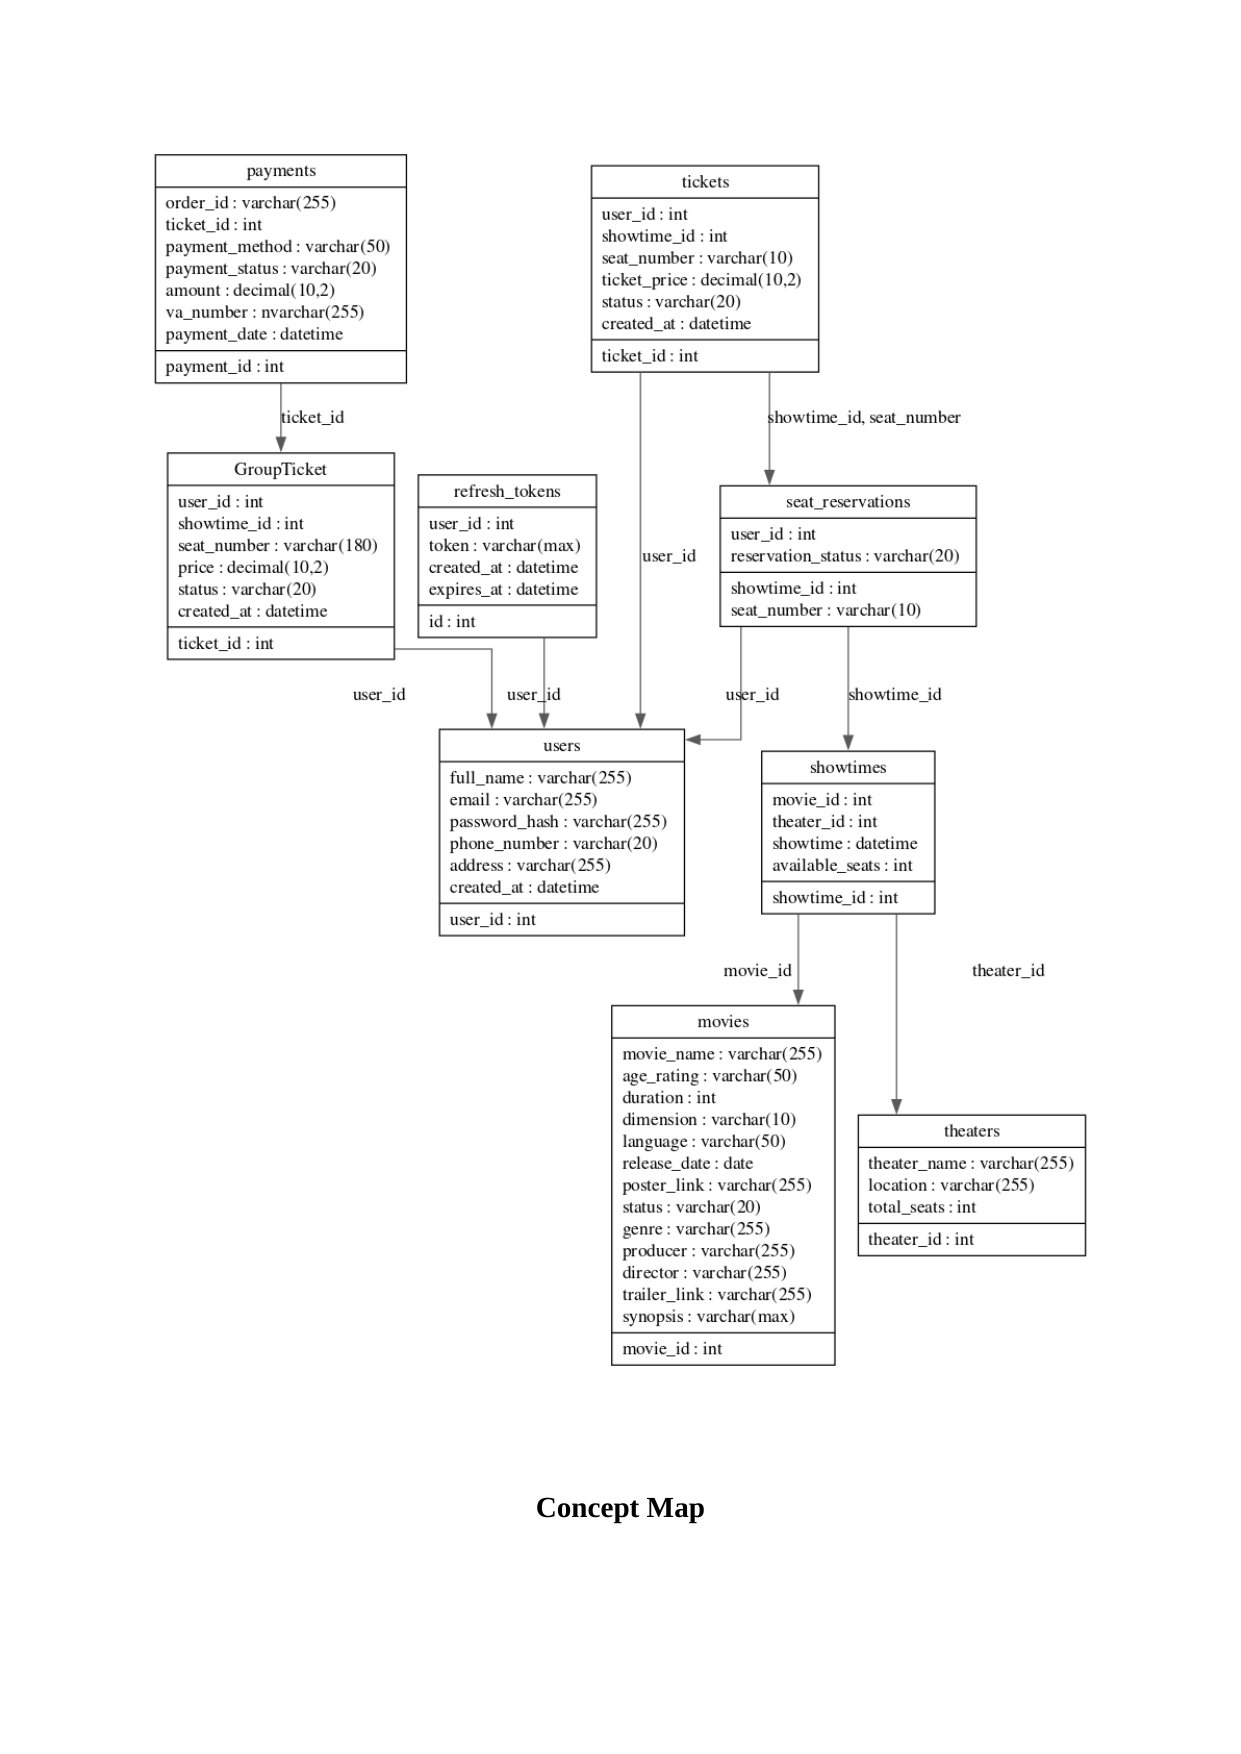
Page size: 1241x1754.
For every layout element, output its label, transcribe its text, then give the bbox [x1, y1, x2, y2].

picture [150, 150, 1091, 1371]
text Concept Map [150, 1490, 1090, 1524]
